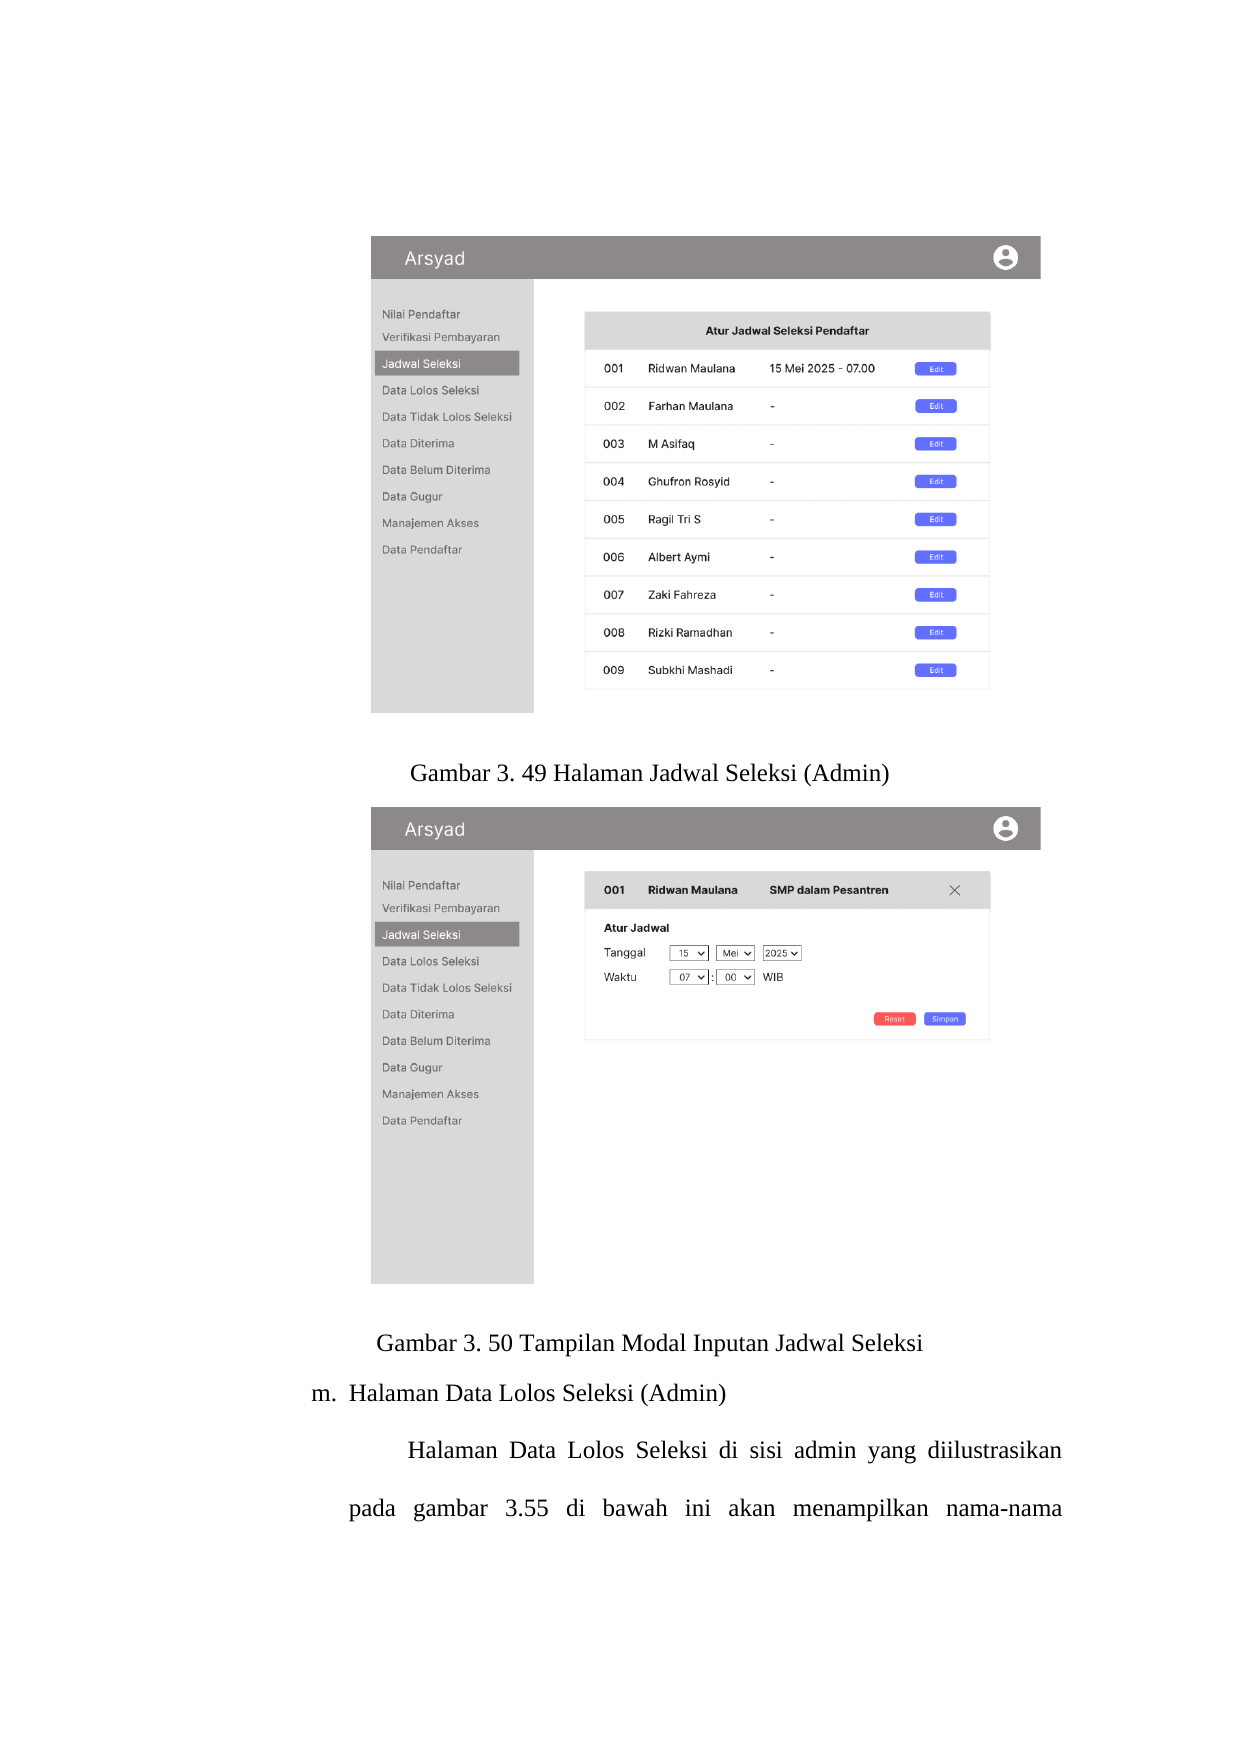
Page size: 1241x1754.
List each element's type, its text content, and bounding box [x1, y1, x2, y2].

list Halaman Data Lolos Seleksi (Admin) [311, 1378, 1063, 1407]
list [348, 1436, 1063, 1522]
picture [371, 236, 1041, 713]
picture [371, 807, 1041, 1284]
